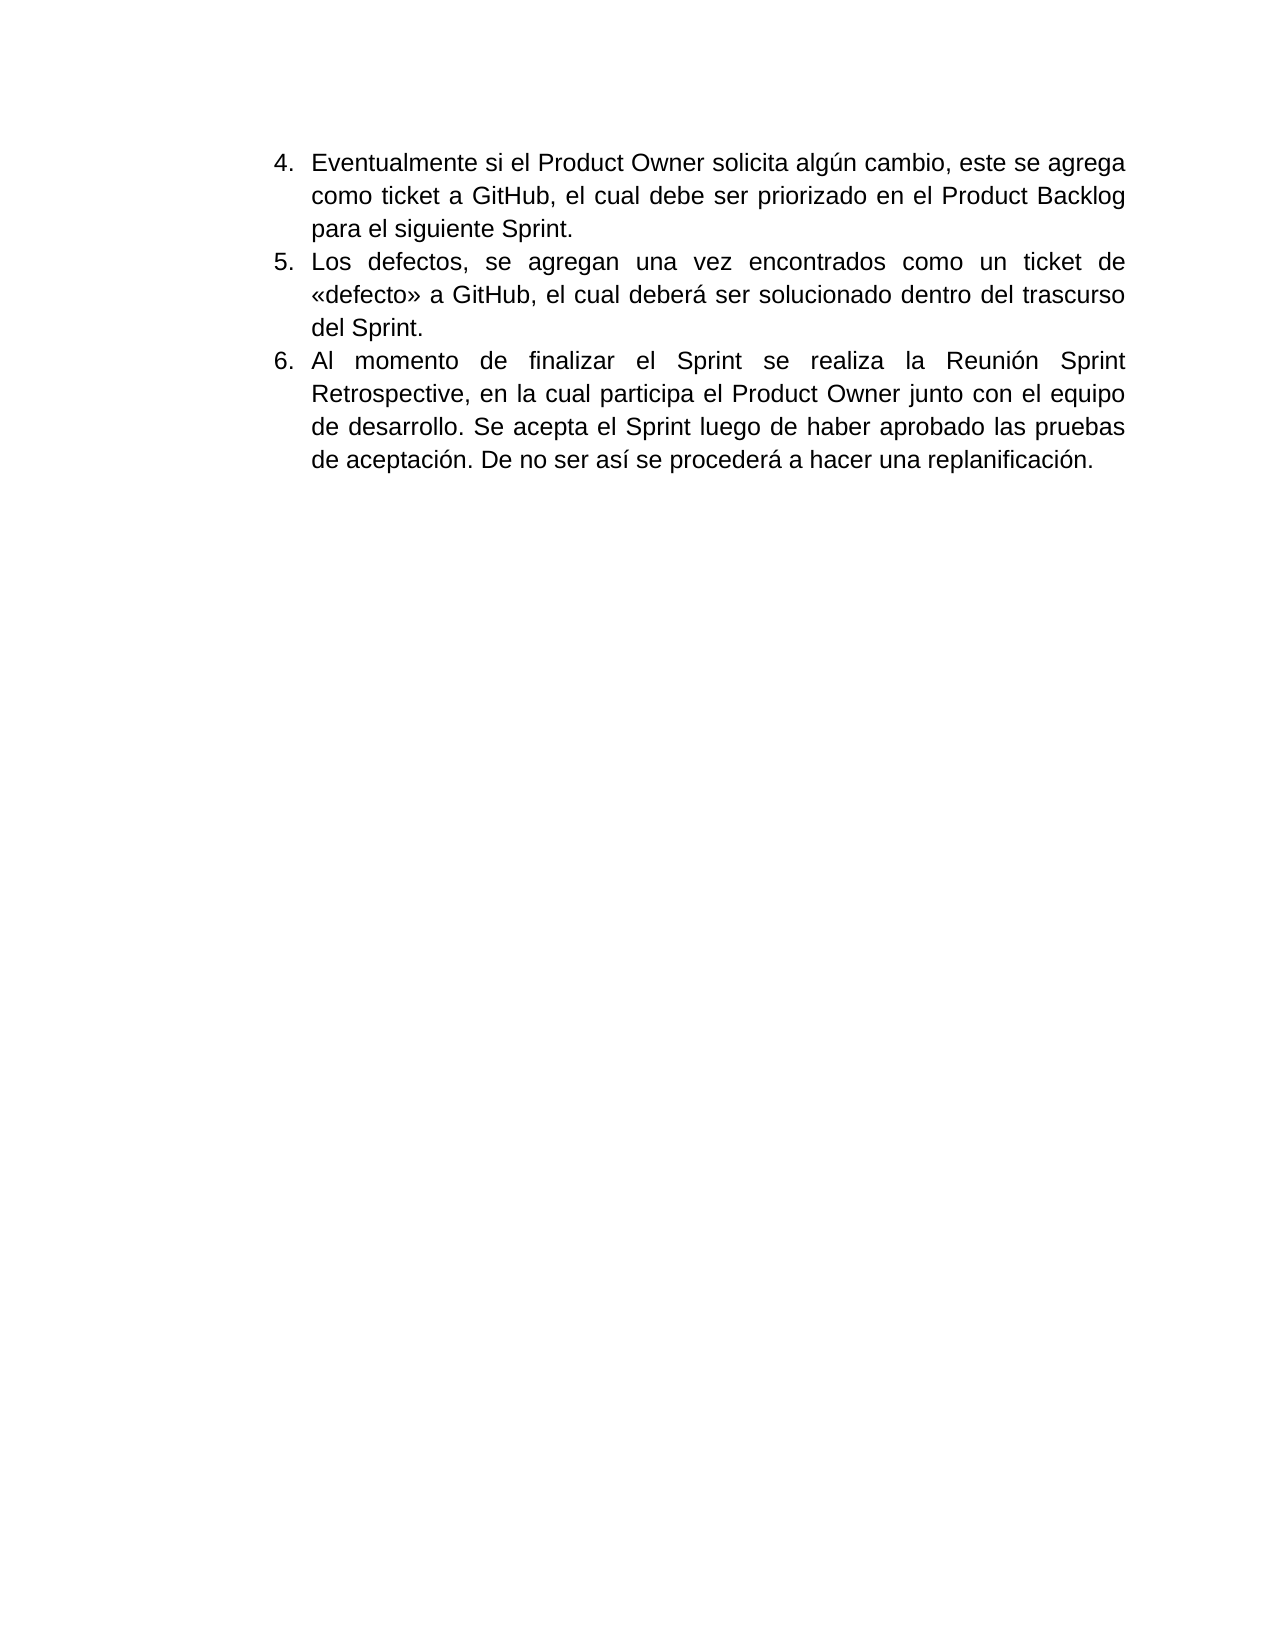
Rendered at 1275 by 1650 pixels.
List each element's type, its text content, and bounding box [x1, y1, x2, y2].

list Al momento de finalizar el Sprint se realiza la Reunión Sprint Retrospective, en la cual participa el Product Owner junto con el equipo de desarrollo. Se acepta el Sprint luego de haber aprobado las pruebas de aceptación. De no ser así se procederá a hacer una replanificación. [274, 346, 1127, 474]
list Eventualmente si el Product Owner solicita algún cambio, este se agrega como ticket a GitHub, el cual debe ser priorizado en el Product Backlog para el siguiente Sprint. [274, 148, 1127, 242]
list Los defectos, se agregan una vez encontrados como un ticket de «defecto» a GitHub, el cual deberá ser solucionado dentro del trascurso del Sprint. [274, 247, 1127, 342]
